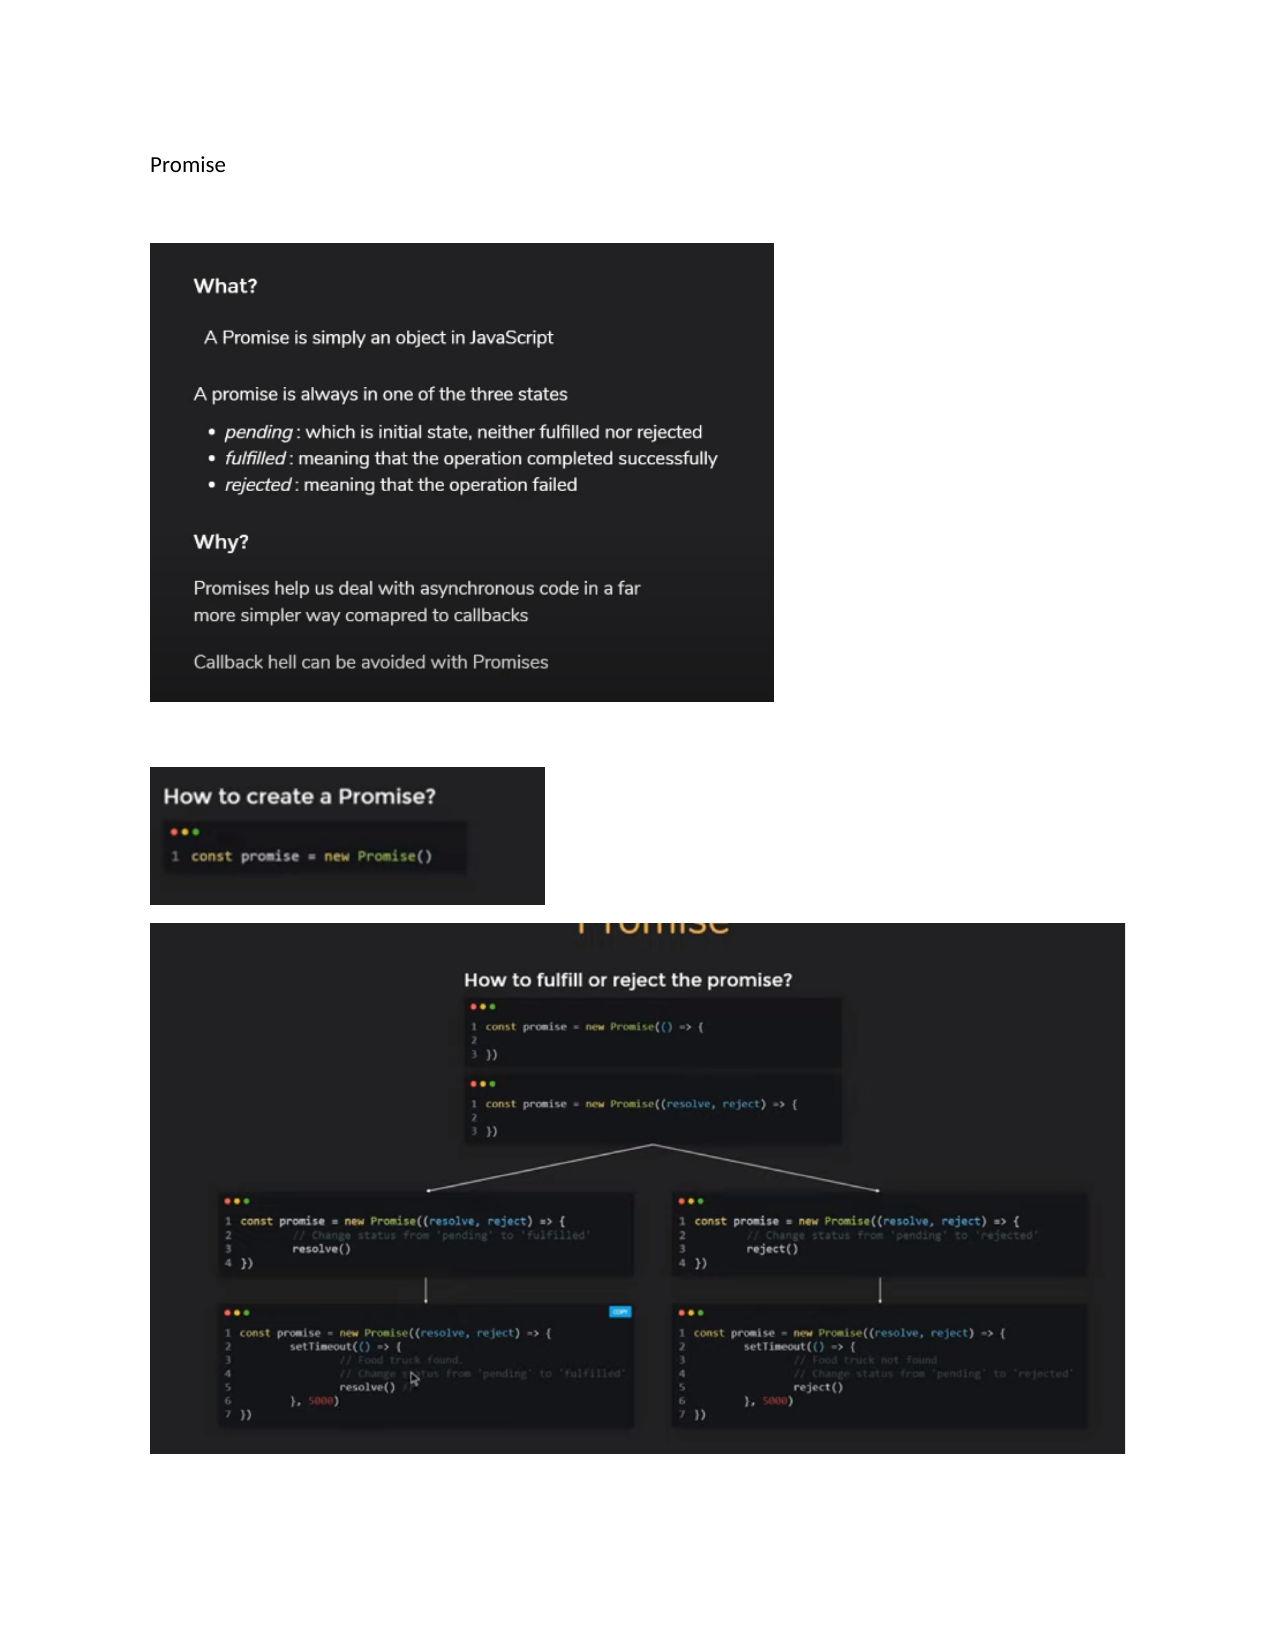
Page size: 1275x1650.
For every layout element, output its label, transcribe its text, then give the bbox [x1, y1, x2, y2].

picture [150, 923, 1125, 1454]
picture [150, 767, 545, 905]
picture [150, 243, 774, 702]
text Promise [150, 150, 1125, 178]
